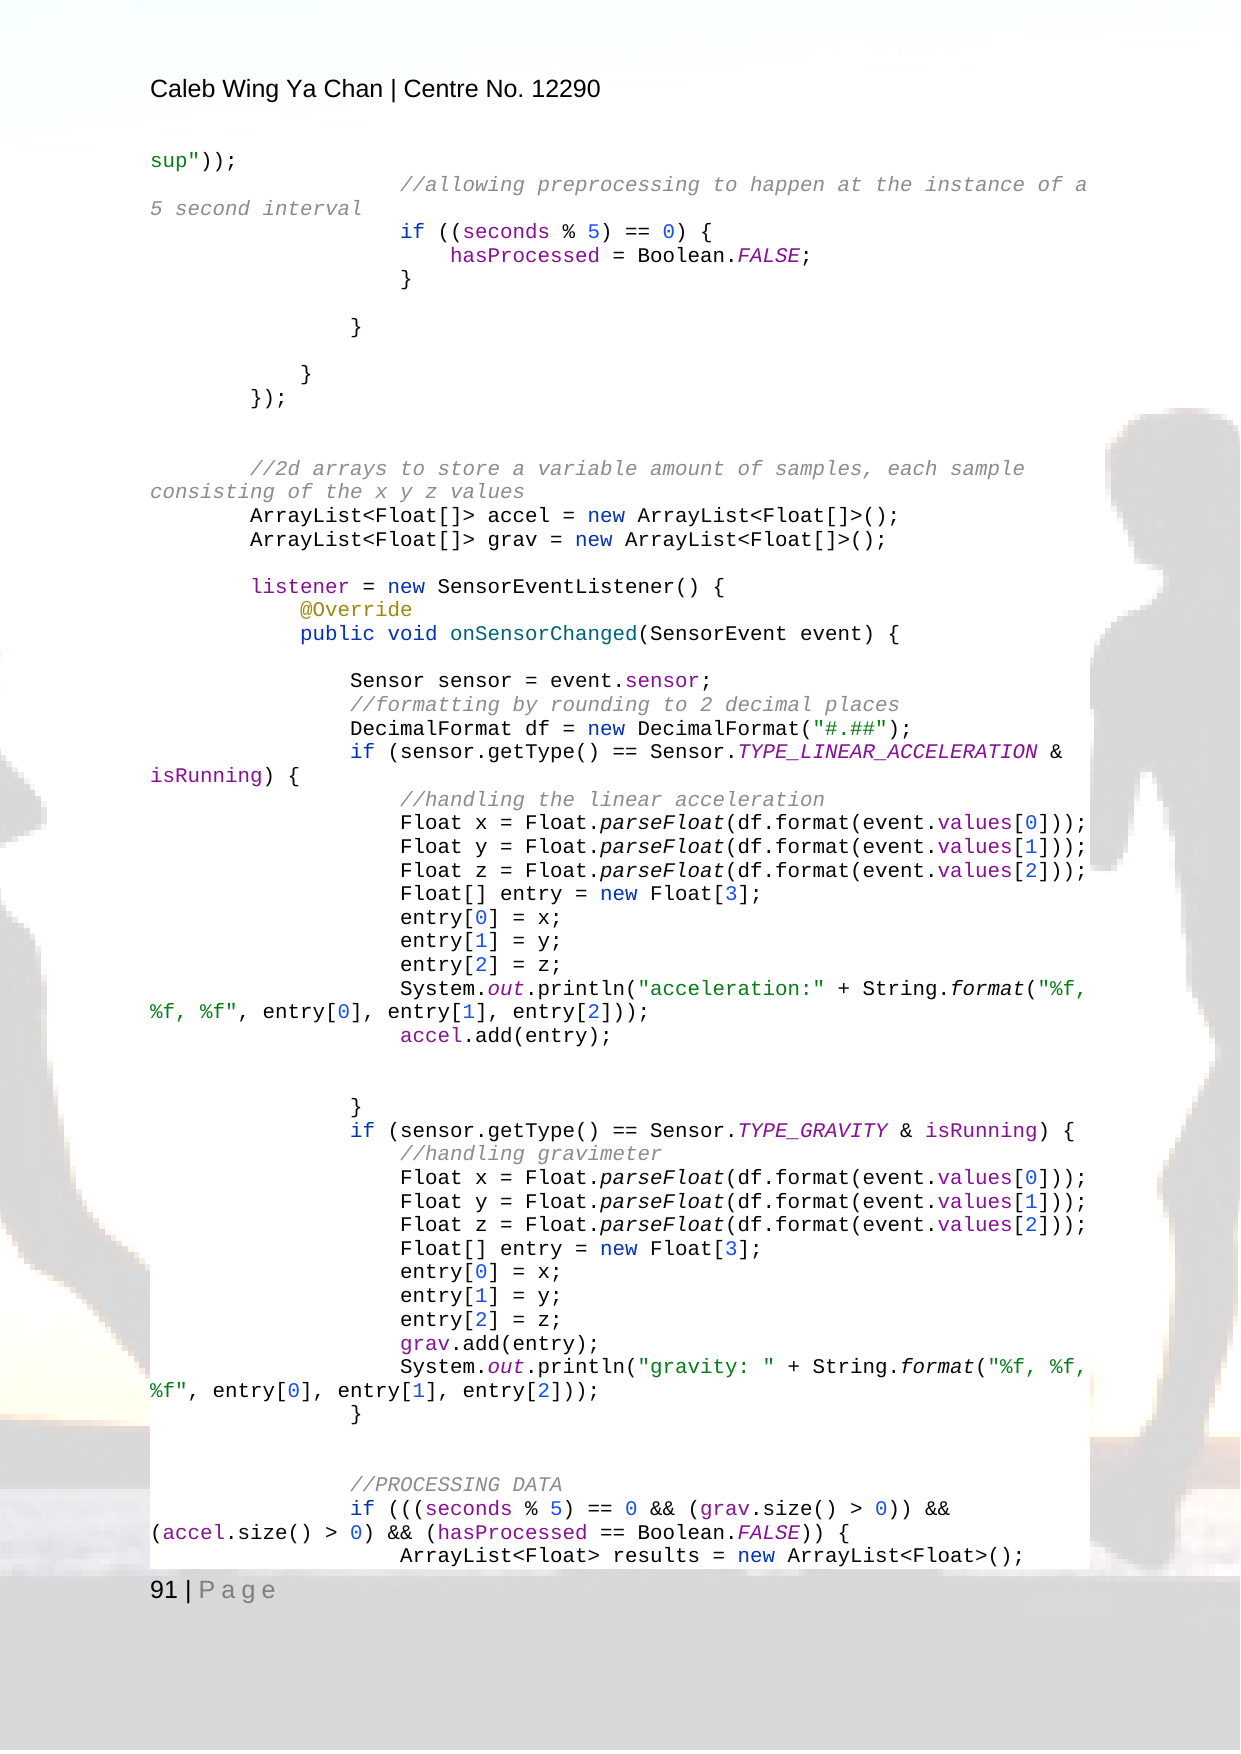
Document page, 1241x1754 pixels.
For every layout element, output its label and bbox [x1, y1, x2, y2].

text [150, 150, 1090, 1569]
